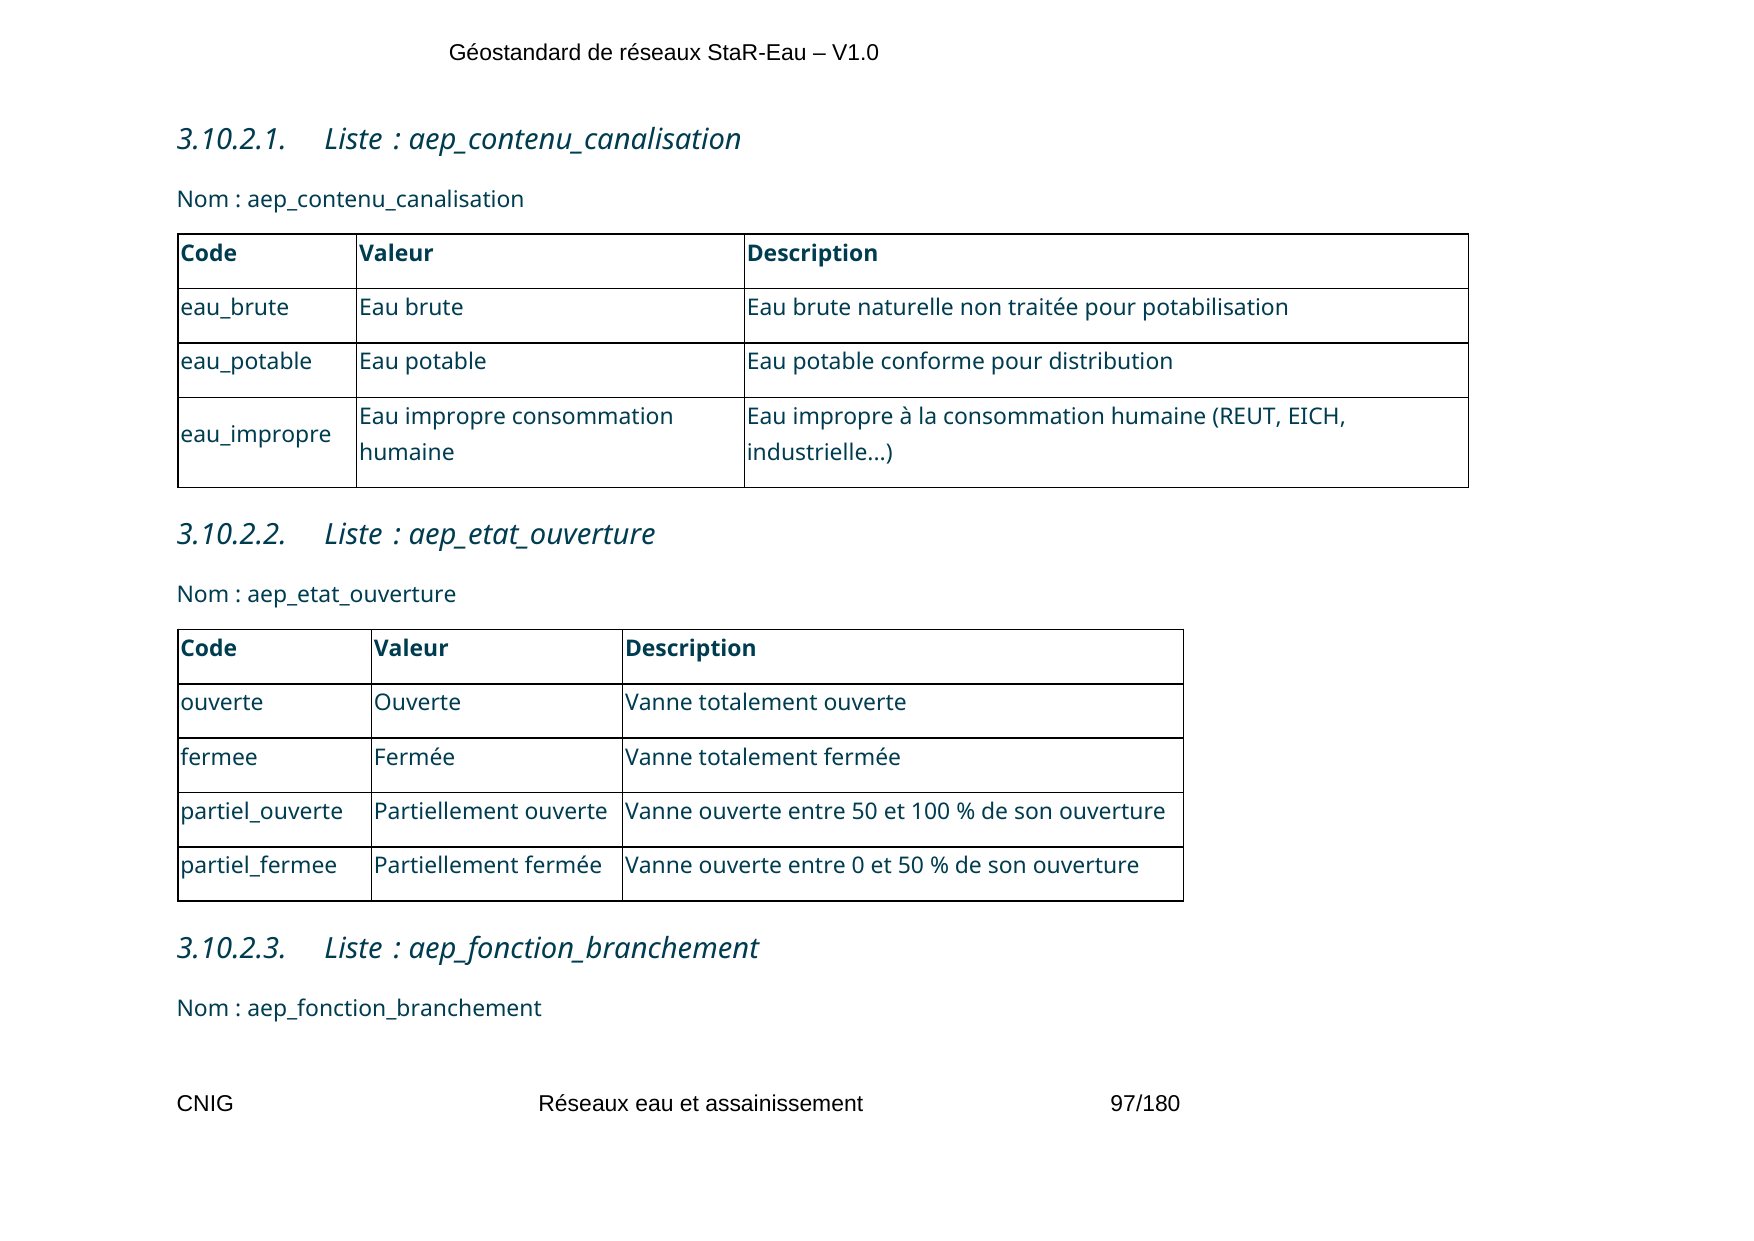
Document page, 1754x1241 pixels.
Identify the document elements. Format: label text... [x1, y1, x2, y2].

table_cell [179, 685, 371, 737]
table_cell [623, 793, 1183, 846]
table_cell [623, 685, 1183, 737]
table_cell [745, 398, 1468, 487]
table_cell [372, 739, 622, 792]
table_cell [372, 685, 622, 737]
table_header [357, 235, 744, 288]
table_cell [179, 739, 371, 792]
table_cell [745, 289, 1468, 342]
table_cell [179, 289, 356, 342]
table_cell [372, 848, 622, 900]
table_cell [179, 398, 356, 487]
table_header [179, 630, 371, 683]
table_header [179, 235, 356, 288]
text Nom : aep_contenu_canalisation [176, 183, 1636, 214]
text Nom : aep_etat_ouverture [176, 578, 1636, 609]
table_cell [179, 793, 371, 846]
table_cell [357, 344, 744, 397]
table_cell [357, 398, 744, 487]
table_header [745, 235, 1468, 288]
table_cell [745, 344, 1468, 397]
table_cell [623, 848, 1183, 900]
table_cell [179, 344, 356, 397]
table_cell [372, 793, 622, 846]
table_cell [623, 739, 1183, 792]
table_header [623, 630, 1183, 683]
subtitle Liste : aep_etat_ouverture [176, 513, 1636, 553]
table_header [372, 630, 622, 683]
subtitle Liste : aep_contenu_canalisation [176, 118, 1636, 158]
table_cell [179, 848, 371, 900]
subtitle Liste : aep_fonction_branchement [176, 927, 1636, 967]
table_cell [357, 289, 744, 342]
text Nom : aep_fonction_branchement [176, 992, 1636, 1023]
